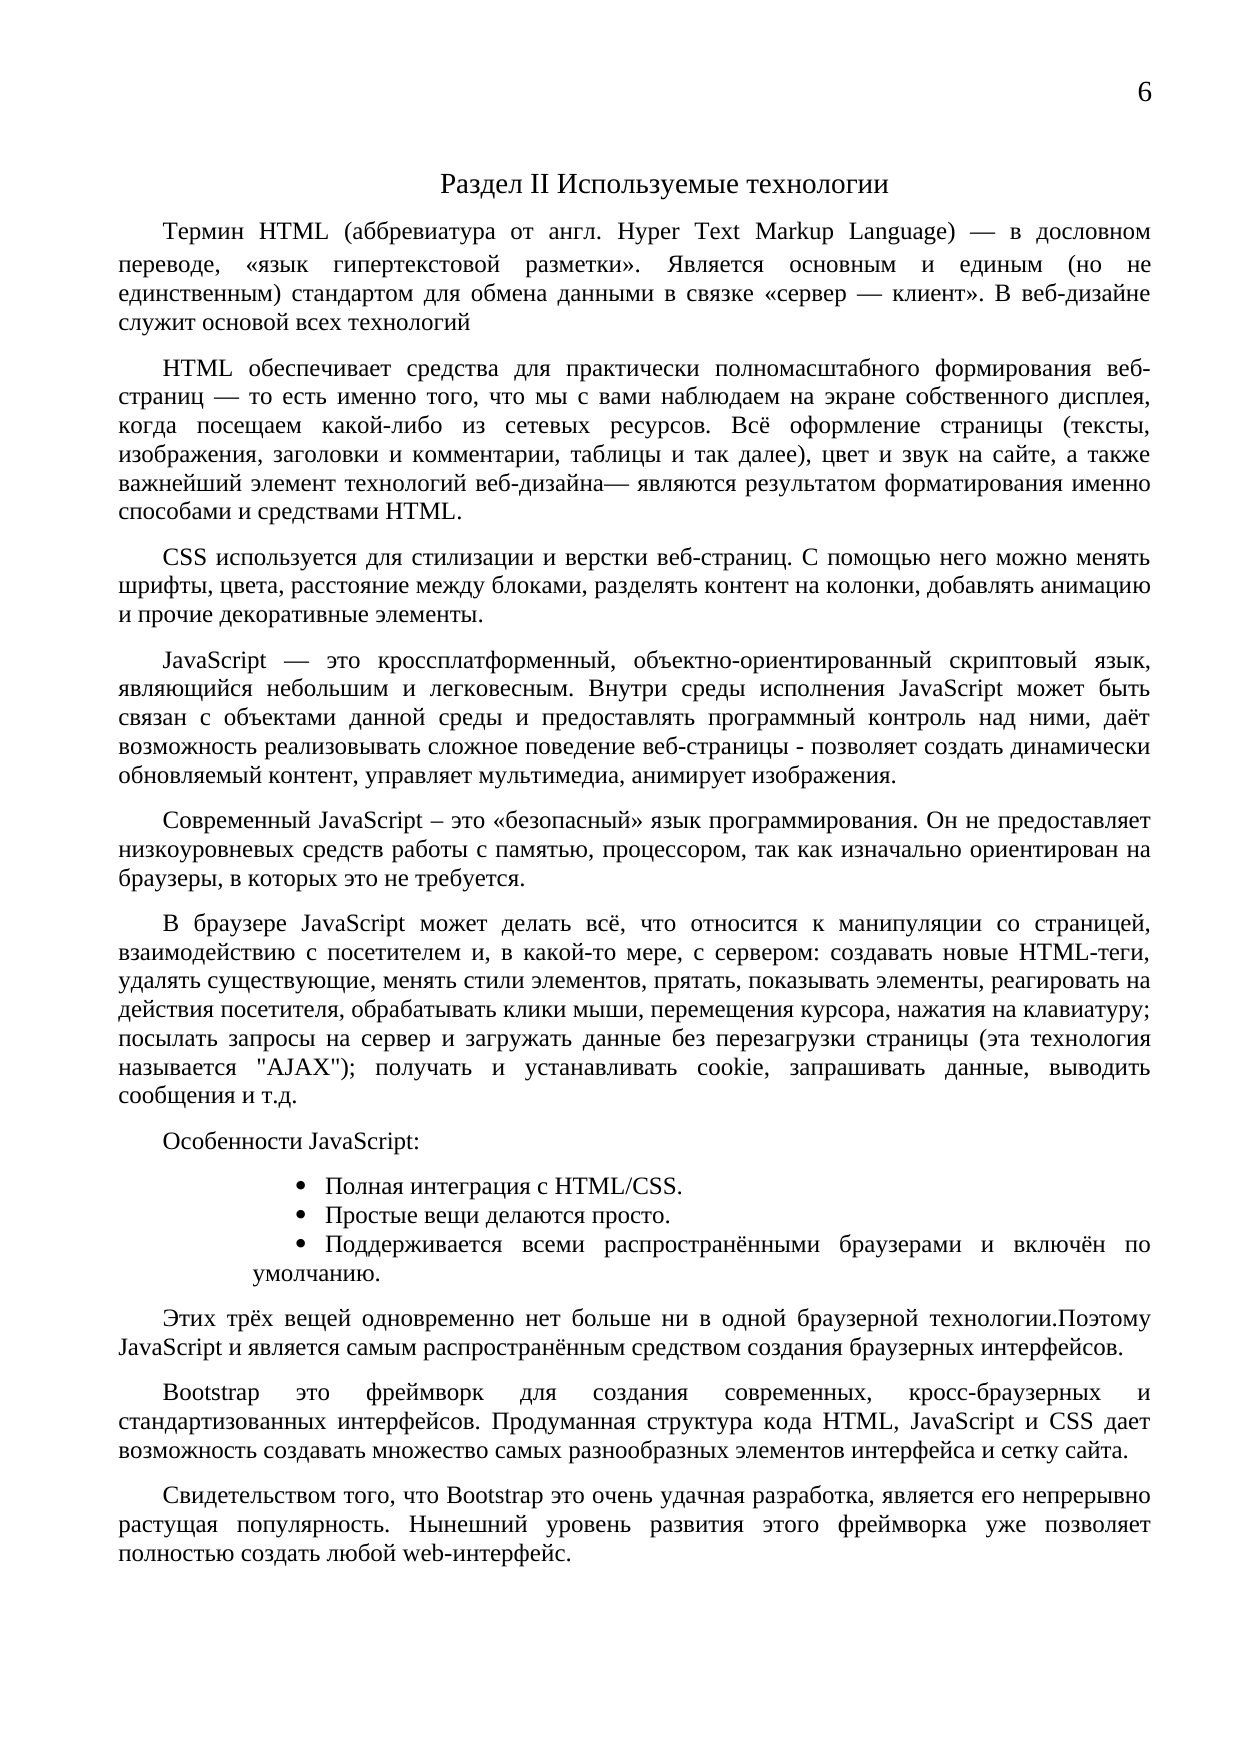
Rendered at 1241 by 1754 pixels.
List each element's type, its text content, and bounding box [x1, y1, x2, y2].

text Термин HTML (аббревиатура от англ. Hyper Text Markup Language) — в дословном переводе, «язык гипертекстовой разметки». Является основным и единым (но не единственным) стандартом для обмена данными в связке «сервер — клиент». В веб-дизайне служит основой всех технологий [118, 216, 1152, 336]
list Полная интеграция с HTML/CSS. [252, 1171, 1152, 1200]
list Поддерживается всеми распространёнными браузерами и включён по умолчанию. [252, 1229, 1152, 1286]
text Особенности JavaScript: [118, 1126, 1152, 1155]
text Современный JavaScript – это «безопасный» язык программирования. Он не предоставляет низкоуровневых средств работы с памятью, процессором, так как изначально ориентирован на браузеры, в которых это не требуется. [118, 805, 1152, 891]
text Этих трёх вещей одновременно нет больше ни в одной браузерной технологии.Поэтому JavaScript и является самым распространённым средством создания браузерных интерфейсов. [118, 1303, 1152, 1361]
text Bootstrap это фреймворк для создания современных, кросс-браузерных и стандартизованных интерфейсов. Продуманная структура кода HTML, JavaScript и CSS дает возможность создавать множество самых разнообразных элементов интерфейса и сетку сайта. [118, 1377, 1152, 1463]
text Свидетельством того, что Bootstrap это очень удачная разработка, является его непрерывно растущая популярность. Нынешний уровень развития этого фреймворка уже позволяет полностью создать любой web-интерфейс. [118, 1480, 1152, 1566]
list Простые вещи делаются просто. [252, 1200, 1152, 1229]
text JavaScript — это кроссплатформенный, объектно-ориентированный скриптовый язык, являющийся небольшим и легковесным. Внутри среды исполнения JavaScript может быть связан с объектами данной среды и предоставлять программный контроль над ними, даёт возможность реализовывать сложное поведение веб-страницы - позволяет создать динамически обновляемый контент, управляет мультимедиа, анимирует изображения. [118, 645, 1152, 788]
text HTML обеспечивает средства для практически полномасштабного формирования веб-страниц — то есть именно того, что мы с вами наблюдаем на экране собственного дисплея, когда посещаем какой-либо из сетевых ресурсов. Всё оформление страницы (тексты, изображения, заголовки и комментарии, таблицы и так далее), цвет и звук на сайте, а также важнейший элемент технологий веб-дизайна— являются результатом форматирования именно способами и средствами HTML. [118, 353, 1152, 525]
subtitle Раздел II Используемые технологии [177, 166, 1152, 199]
text В браузере JavaScript может делать всё, что относится к манипуляции со страницей, взаимодействию с посетителем и, в какой-то мере, с сервером: создавать новые HTML-теги, удалять существующие, менять стили элементов, прятать, показывать элементы, реагировать на действия посетителя, обрабатывать клики мыши, перемещения курсора, нажатия на клавиатуру; посылать запросы на сервер и загружать данные без перезагрузки страницы (эта технология называется "AJAX"); получать и устанавливать cookie, запрашивать данные, выводить сообщения и т.д. [118, 908, 1152, 1109]
text CSS используется для стилизации и верстки веб-страниц. С помощью него можно менять шрифты, цвета, расстояние между блоками, разделять контент на колонки, добавлять анимацию и прочие декоративные элементы. [118, 542, 1152, 628]
